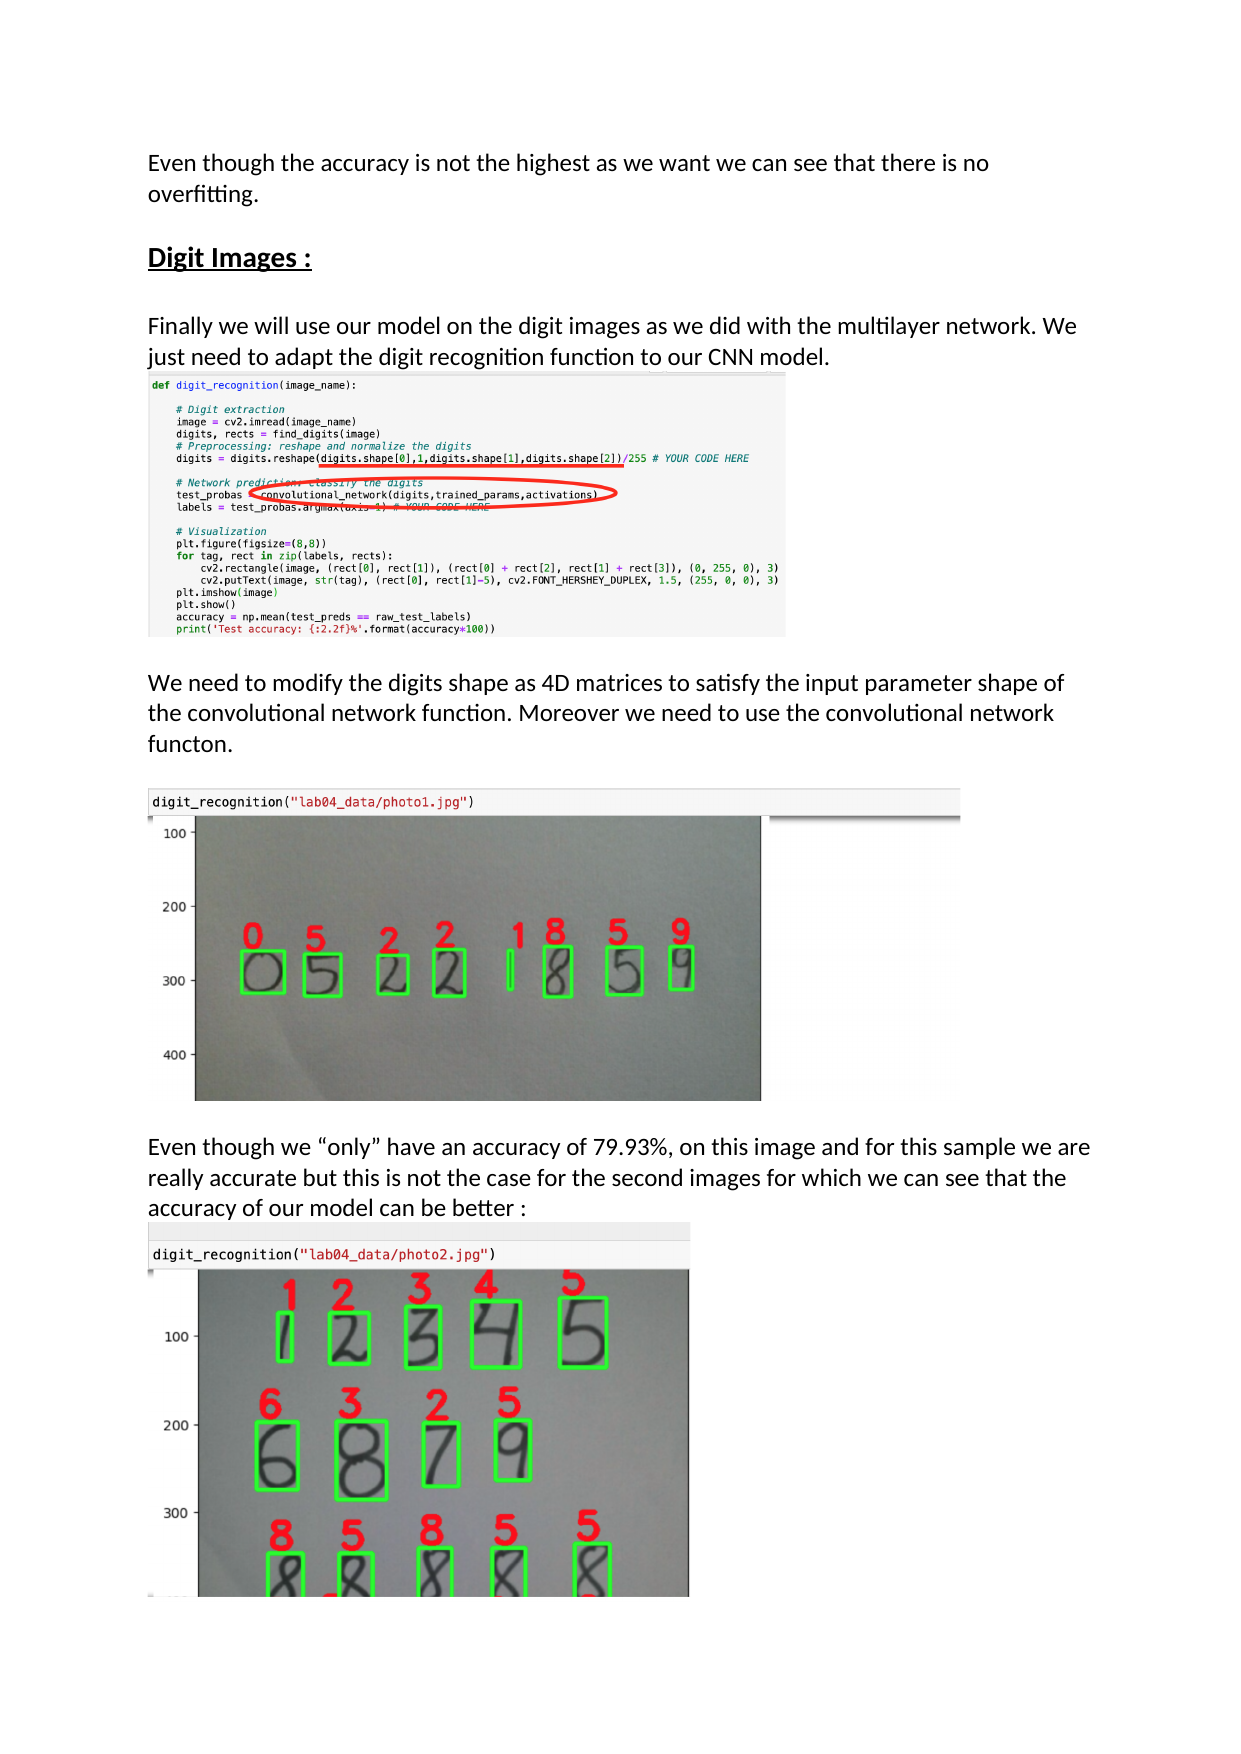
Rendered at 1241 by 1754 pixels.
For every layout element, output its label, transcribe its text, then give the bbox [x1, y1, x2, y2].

text Digit Images : [148, 239, 1093, 275]
text Finally we will use our model on the digit images as we did with the multilayer network. We just need to adapt the digit recognition function to our CNN model. [148, 310, 1093, 371]
text Even though we “only” have an accuracy of 79.93%, on this image and for this sample we are really accurate but this is not the case for the second images for which we can see that the accuracy of our model can be better : [148, 1131, 1093, 1223]
picture [147, 1222, 691, 1602]
picture [147, 371, 786, 637]
picture [147, 788, 961, 1101]
text Even though the accuracy is not the highest as we want we can see that there is no overfitting. [148, 148, 1093, 209]
text We need to modify the digits shape as 4D matrices to satisfy the input parameter shape of the convolutional network function. Moreover we need to use the convolutional network functon. [148, 667, 1093, 758]
